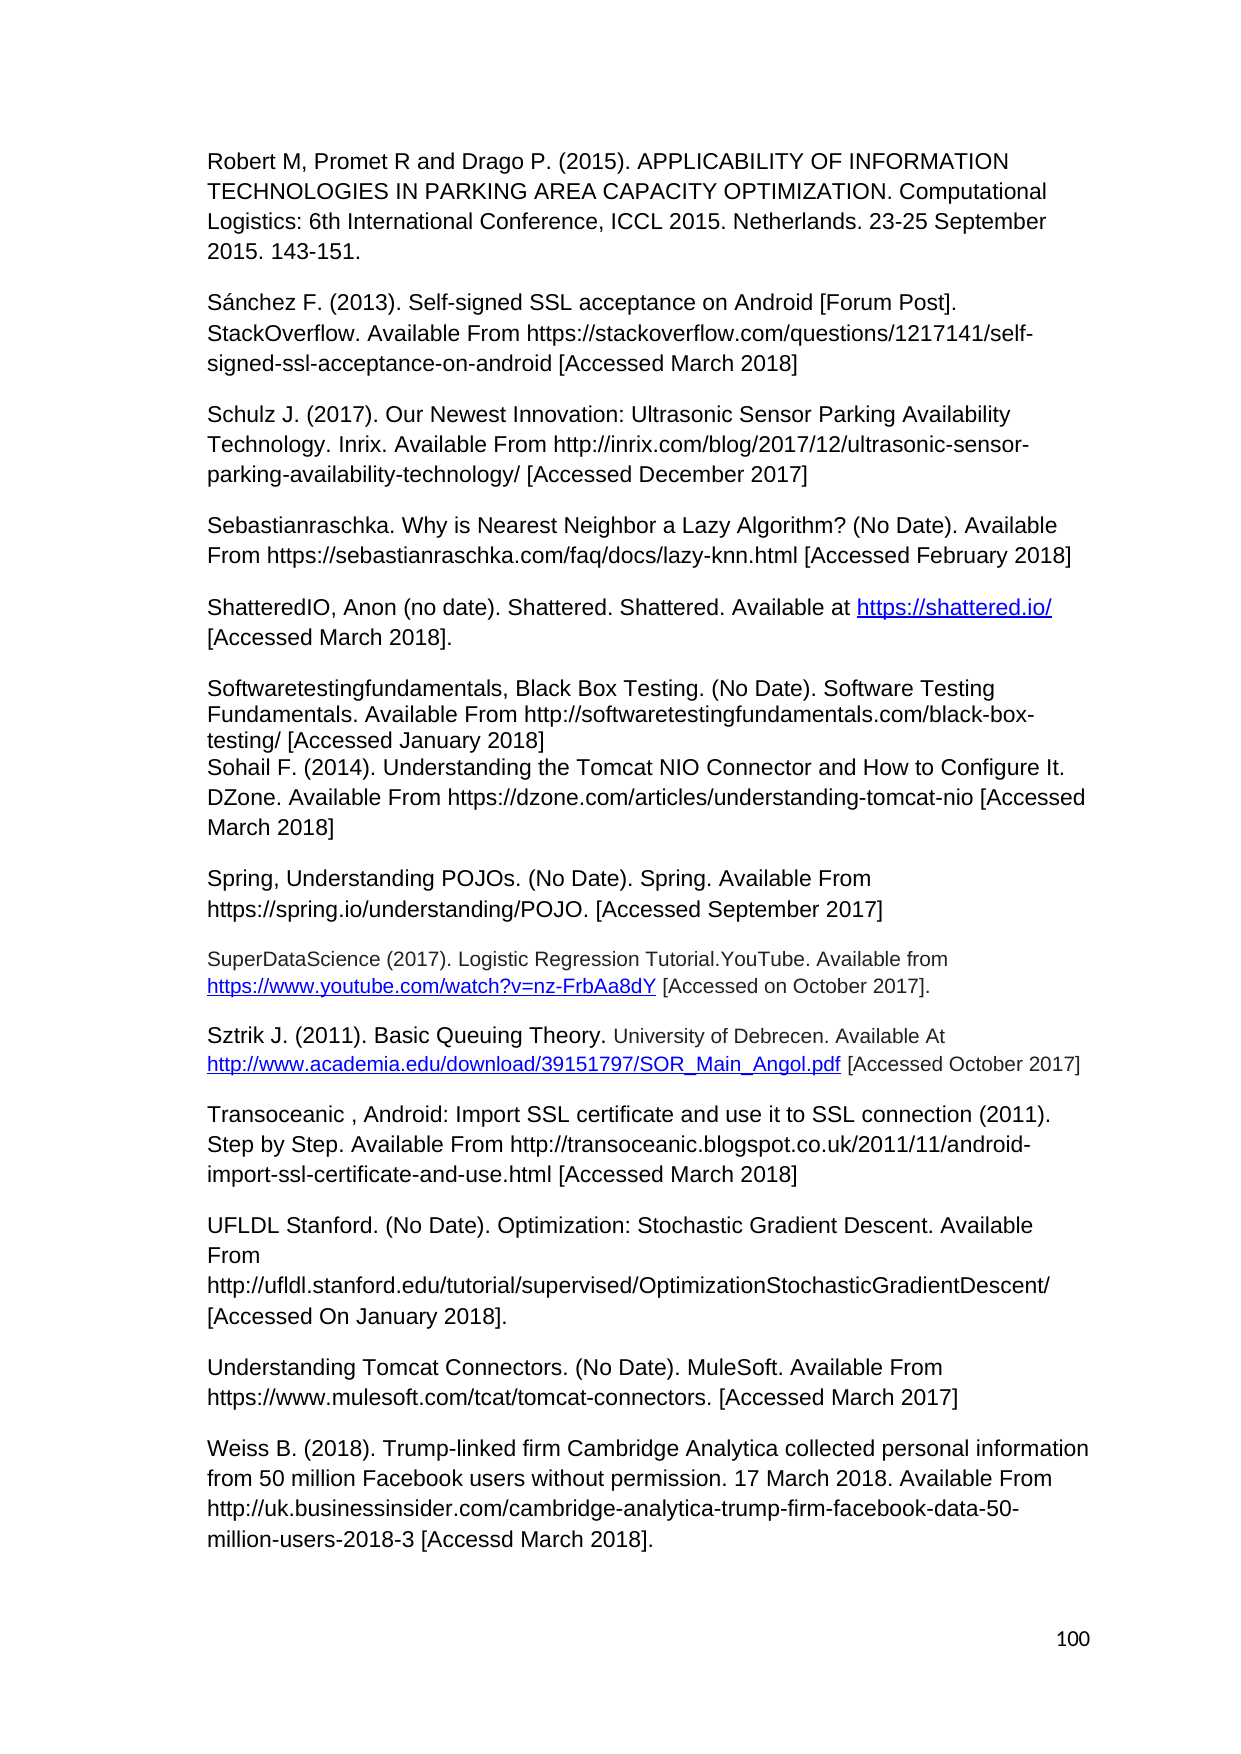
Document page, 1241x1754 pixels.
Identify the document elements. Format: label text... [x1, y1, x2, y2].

text Schulz J. (2017). Our Newest Innovation: Ultrasonic Sensor Parking Availability Technology. Inrix. Available From http://inrix.com/blog/2017/12/ultrasonic-sensor-parking-availability-technology/ [Accessed December 2017] [207, 401, 1090, 488]
text ShatteredIO, Anon (no date). Shattered. Shattered. Available at https://shattered.io/ [Accessed March 2018]. [207, 593, 1090, 650]
text Transoceanic , Android: Import SSL certificate and use it to SSL connection (2011). Step by Step. Available From http://transoceanic.blogspot.co.uk/2011/11/android-import-ssl-certificate-and-use.html [Accessed March 2018] [207, 1101, 1090, 1187]
text Sohail F. (2014). Understanding the Tomcat NIO Connector and How to Configure It. DZone. Available From https://dzone.com/articles/understanding-tomcat-nio [Accessed March 2018] [207, 754, 1090, 841]
text Sánchez F. (2013). Self-signed SSL acceptance on Android [Forum Post]. StackOverflow. Available From https://stackoverflow.com/questions/1217141/self-signed-ssl-acceptance-on-android [Accessed March 2018] [207, 289, 1090, 376]
text Weiss B. (2018). Trump-linked firm Cambridge Analytica collected personal information from 50 million Facebook users without permission. 17 March 2018. Available From http://uk.businessinsider.com/cambridge-analytica-trump-firm-facebook-data-50-million-users-2018-3 [Accessd March 2018]. [207, 1435, 1090, 1552]
text Sebastianraschka. Why is Nearest Neighbor a Lazy Algorithm? (No Date). Available From https://sebastianraschka.com/faq/docs/lazy-knn.html [Accessed February 2018] [207, 512, 1090, 569]
text Understanding Tomcat Connectors. (No Date). MuleSoft. Available From https://www.mulesoft.com/tcat/tomcat-connectors. [Accessed March 2017] [207, 1354, 1090, 1410]
text Robert M, Promet R and Drago P. (2015). APPLICABILITY OF INFORMATION TECHNOLOGIES IN PARKING AREA CAPACITY OPTIMIZATION. Computational Logistics: 6th International Conference, ICCL 2015. Netherlands. 23-25 September 2015. 143-151. [207, 148, 1090, 265]
text Spring, Understanding POJOs. (No Date). Spring. Available From https://spring.io/understanding/POJO. [Accessed September 2017] [207, 865, 1090, 922]
text SuperDataScience (2017). Logistic Regression Tutorial.YouTube. Available from https://www.youtube.com/watch?v=nz-FrbAa8dY [Accessed on October 2017]. [207, 947, 1090, 998]
text UFLDL Stanford. (No Date). Optimization: Stochastic Gradient Descent. Available From http://ufldl.stanford.edu/tutorial/supervised/OptimizationStochasticGradientDescent/ [Accessed On January 2018]. [207, 1212, 1090, 1329]
text Softwaretestingfundamentals, Black Box Testing. (No Date). Software Testing Fundamentals. Available From http://softwaretestingfundamentals.com/black-box-testing/ [Accessed January 2018] [207, 675, 1090, 754]
text Sztrik J. (2011). Basic Queuing Theory. University of Debrecen. Available At http://www.academia.edu/download/39151797/SOR_Main_Angol.pdf [Accessed October 2017] [207, 1022, 1090, 1076]
